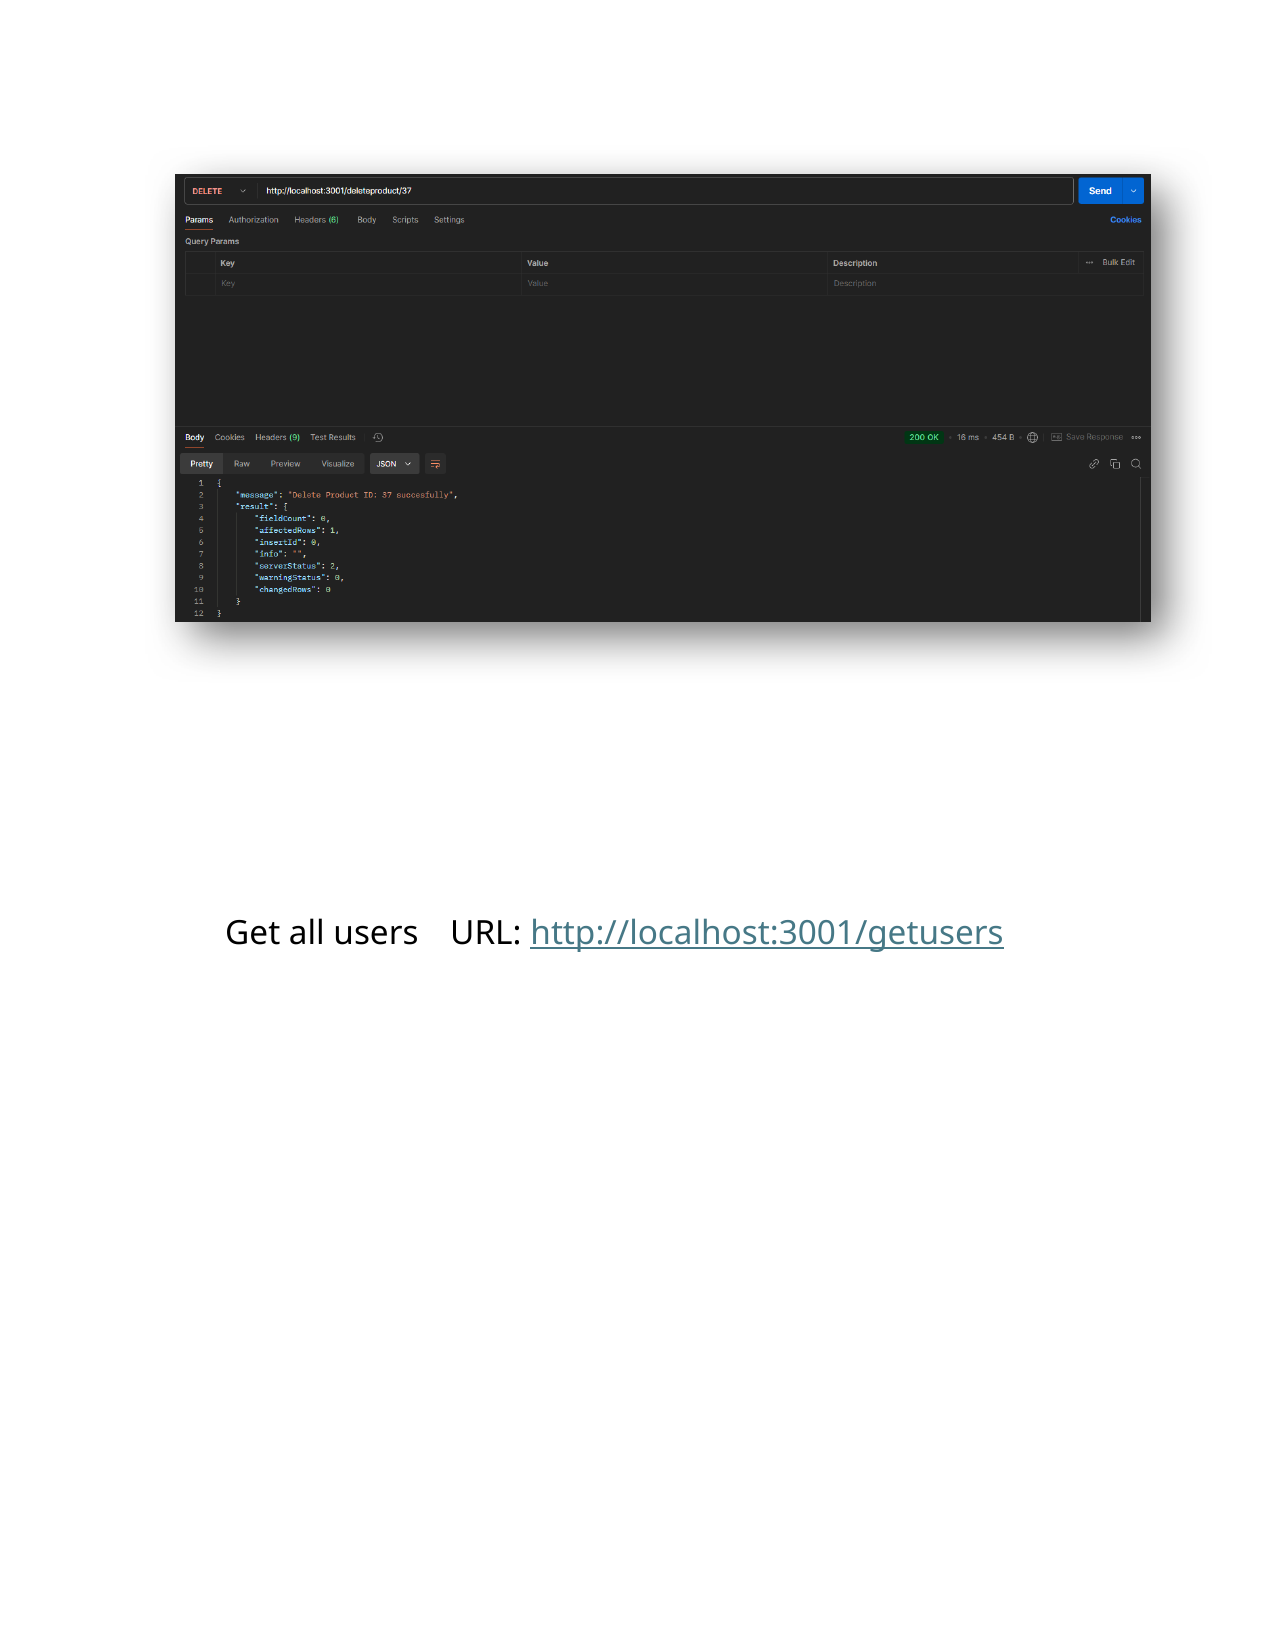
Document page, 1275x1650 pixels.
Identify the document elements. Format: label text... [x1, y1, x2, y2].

picture [175, 174, 1151, 622]
text Get all users URL: http://localhost:3001/getusers [150, 908, 1125, 954]
